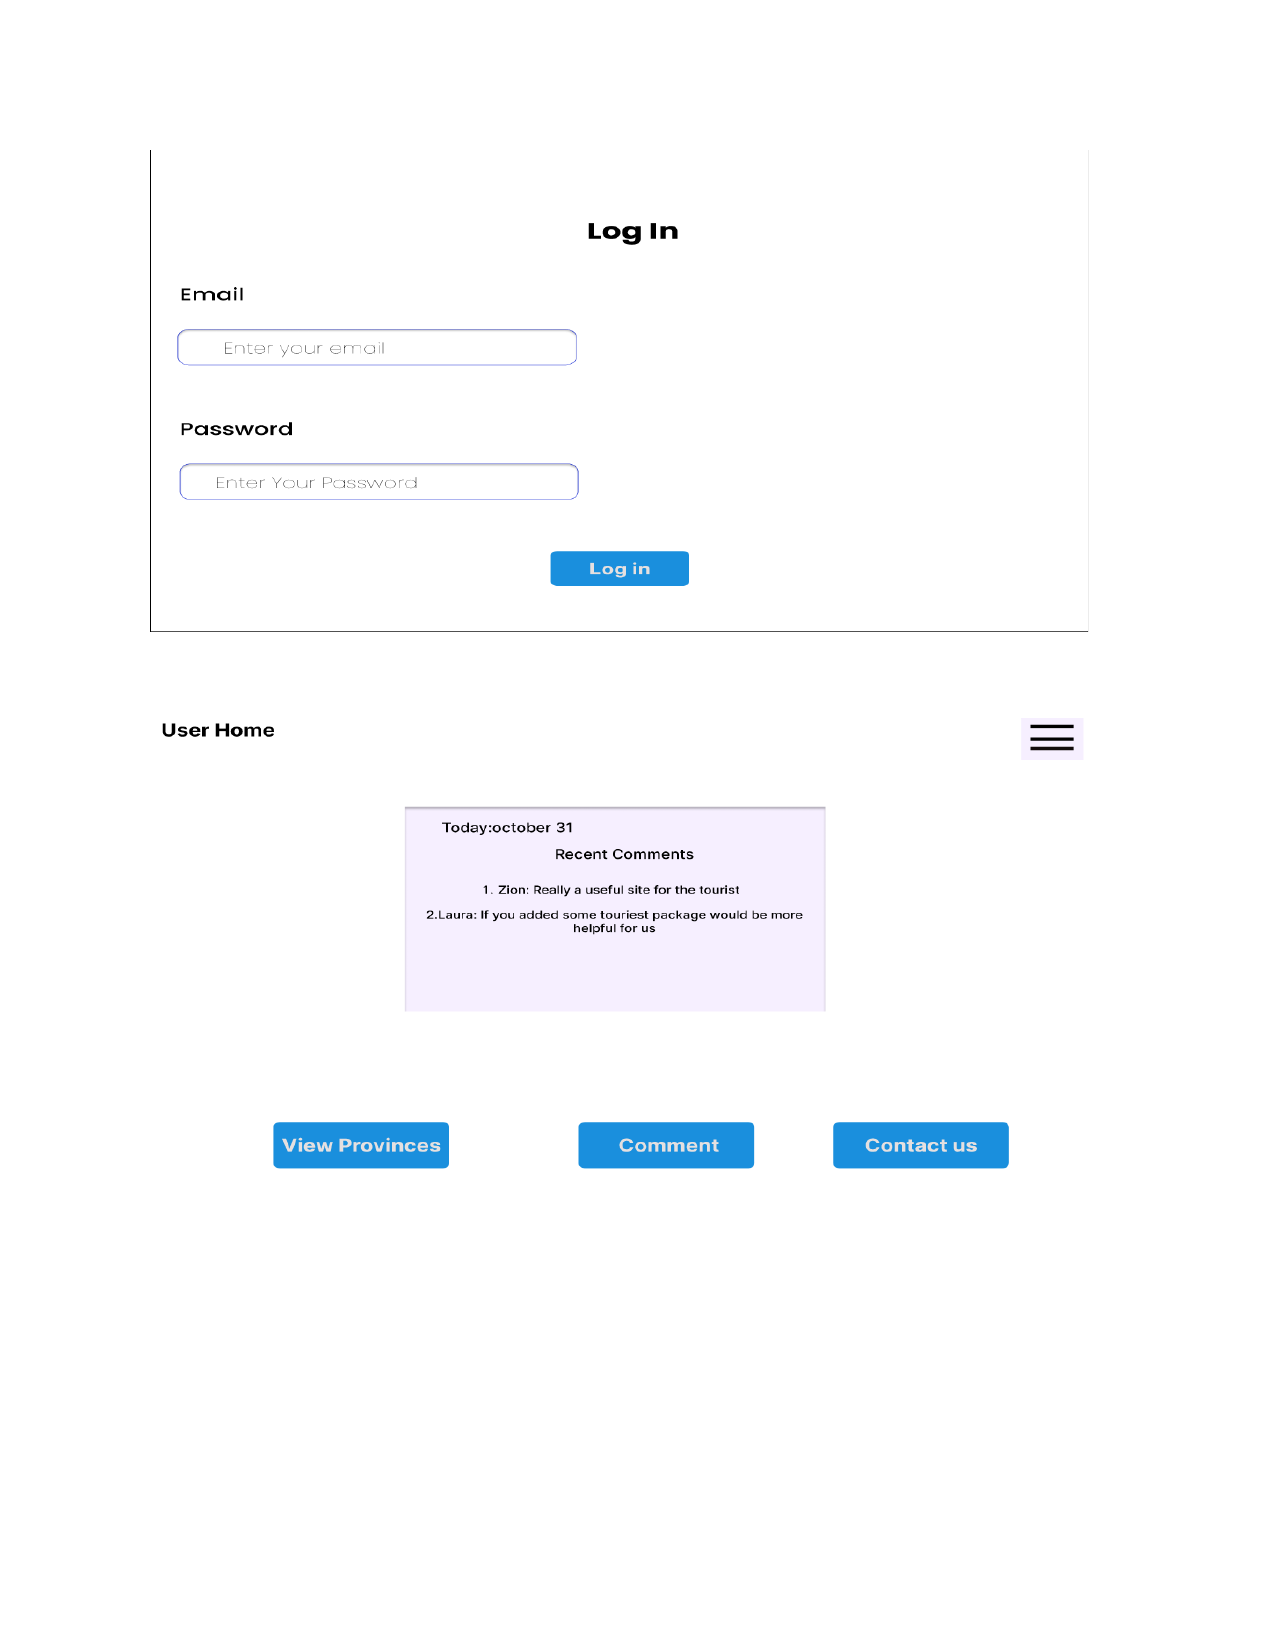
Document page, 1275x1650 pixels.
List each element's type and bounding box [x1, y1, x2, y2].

picture [150, 150, 1089, 632]
picture [150, 710, 1095, 1273]
